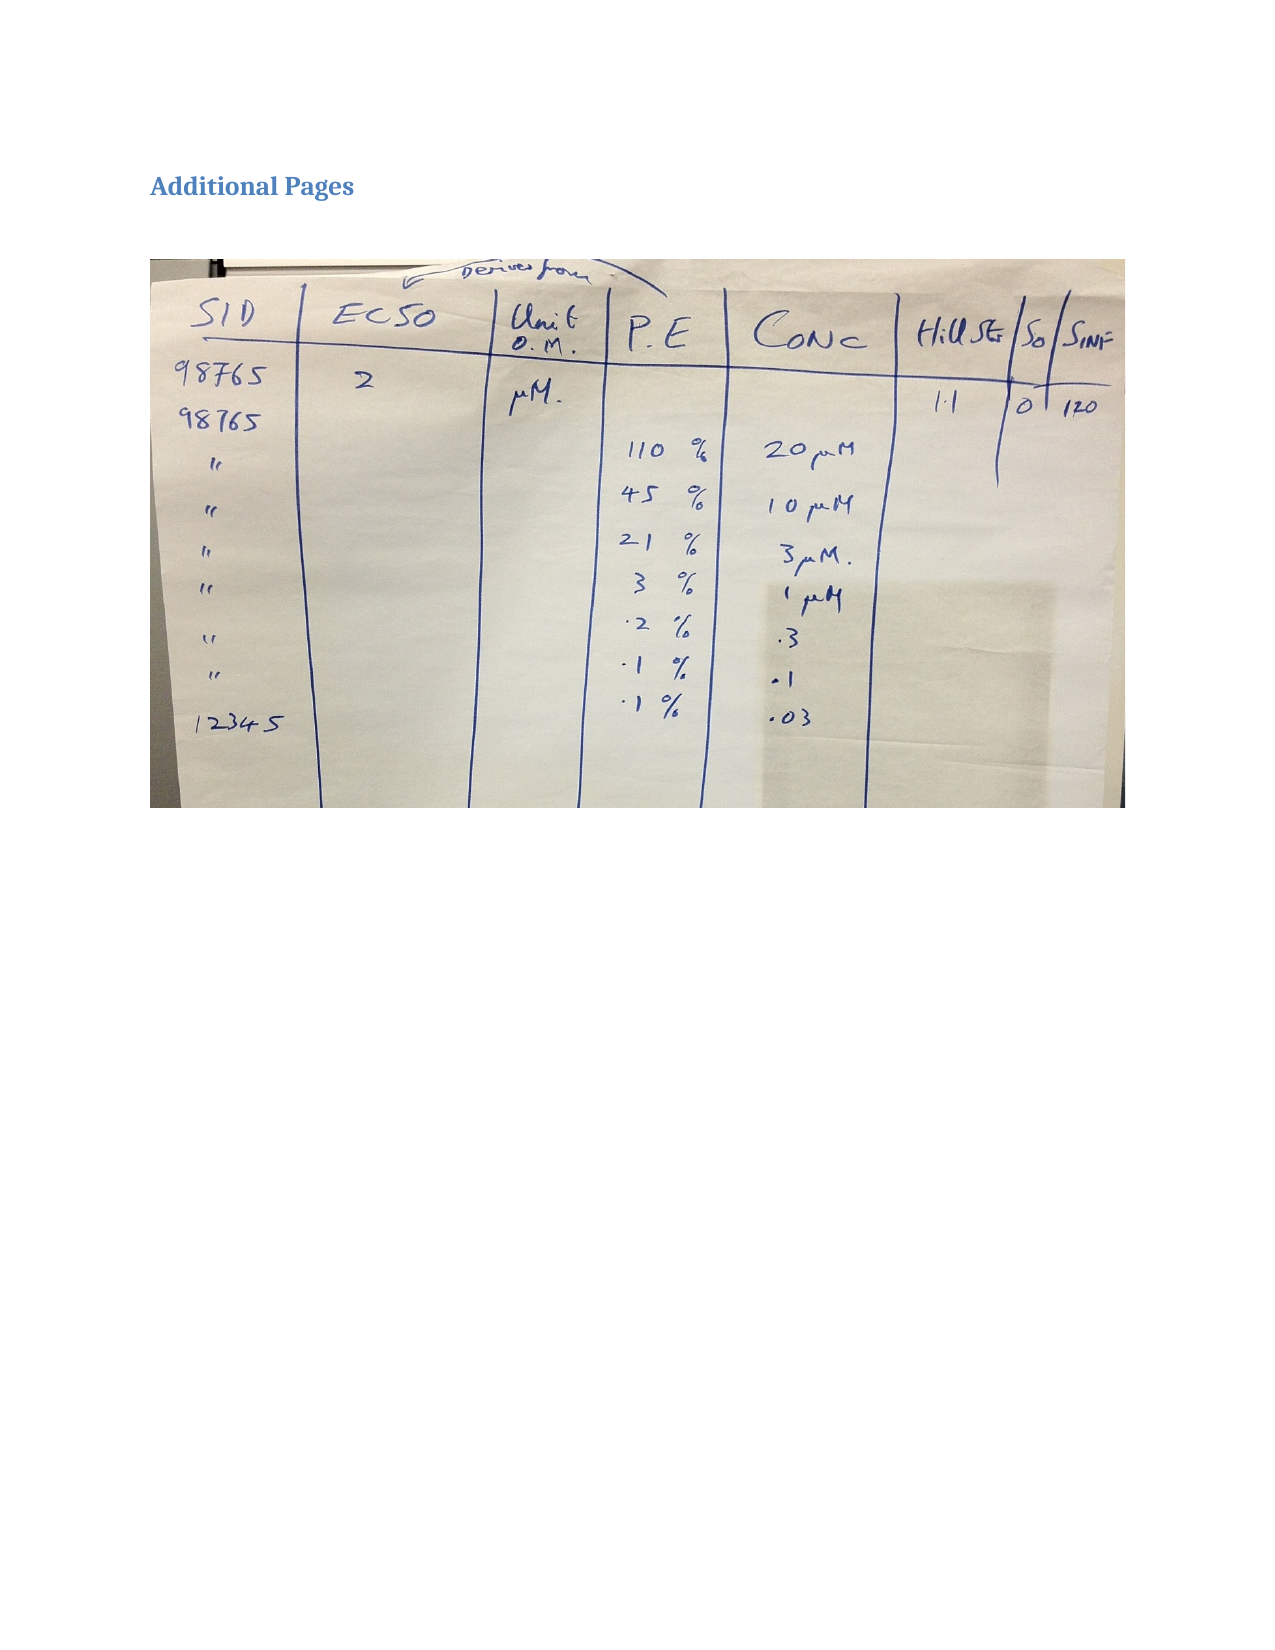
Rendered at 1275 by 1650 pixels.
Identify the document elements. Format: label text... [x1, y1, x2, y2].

subtitle Additional Pages [150, 171, 1125, 202]
picture [150, 259, 1125, 808]
